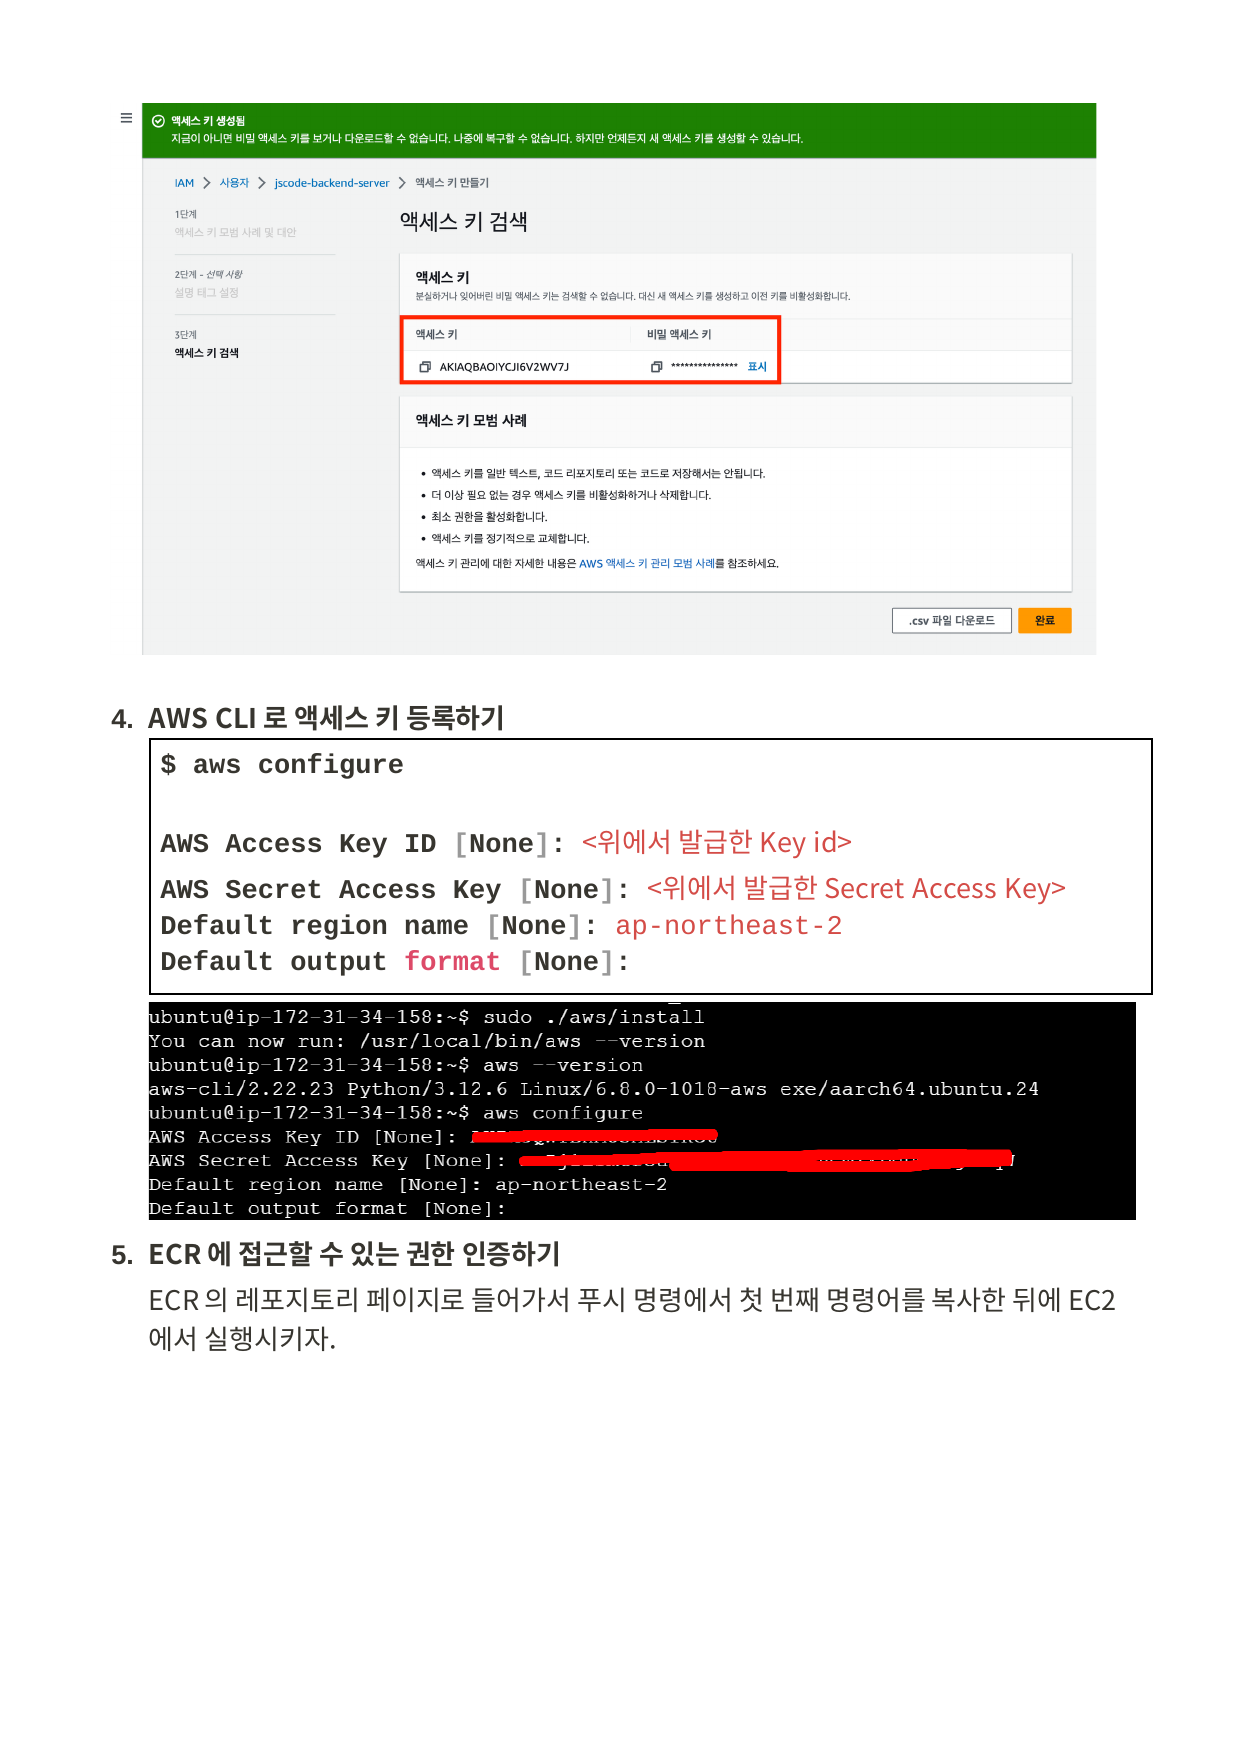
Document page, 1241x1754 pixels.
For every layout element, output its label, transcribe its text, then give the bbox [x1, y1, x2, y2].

list AWS CLI로 액세스 키 등록하기 [111, 697, 1151, 736]
table_header $ aws configure AWS Access Key ID [None]: <위에서 발급한 Key id> AWS Secret Access Key [None]: <위에서 발급한 Secret Access Key> Default region name [None]: ap-northeast-2 Default output format [None]: [151, 740, 1151, 992]
picture [110, 103, 1097, 655]
list ECR에 접근할 수 있는 권한 인증하기 [111, 1233, 1151, 1272]
picture [148, 1002, 1136, 1220]
text ECR의 레포지토리 페이지로 들어가서 푸시 명령에서 첫 번째 명령어를 복사한 뒤에 EC2에서 실행시키자. [149, 1278, 1151, 1357]
